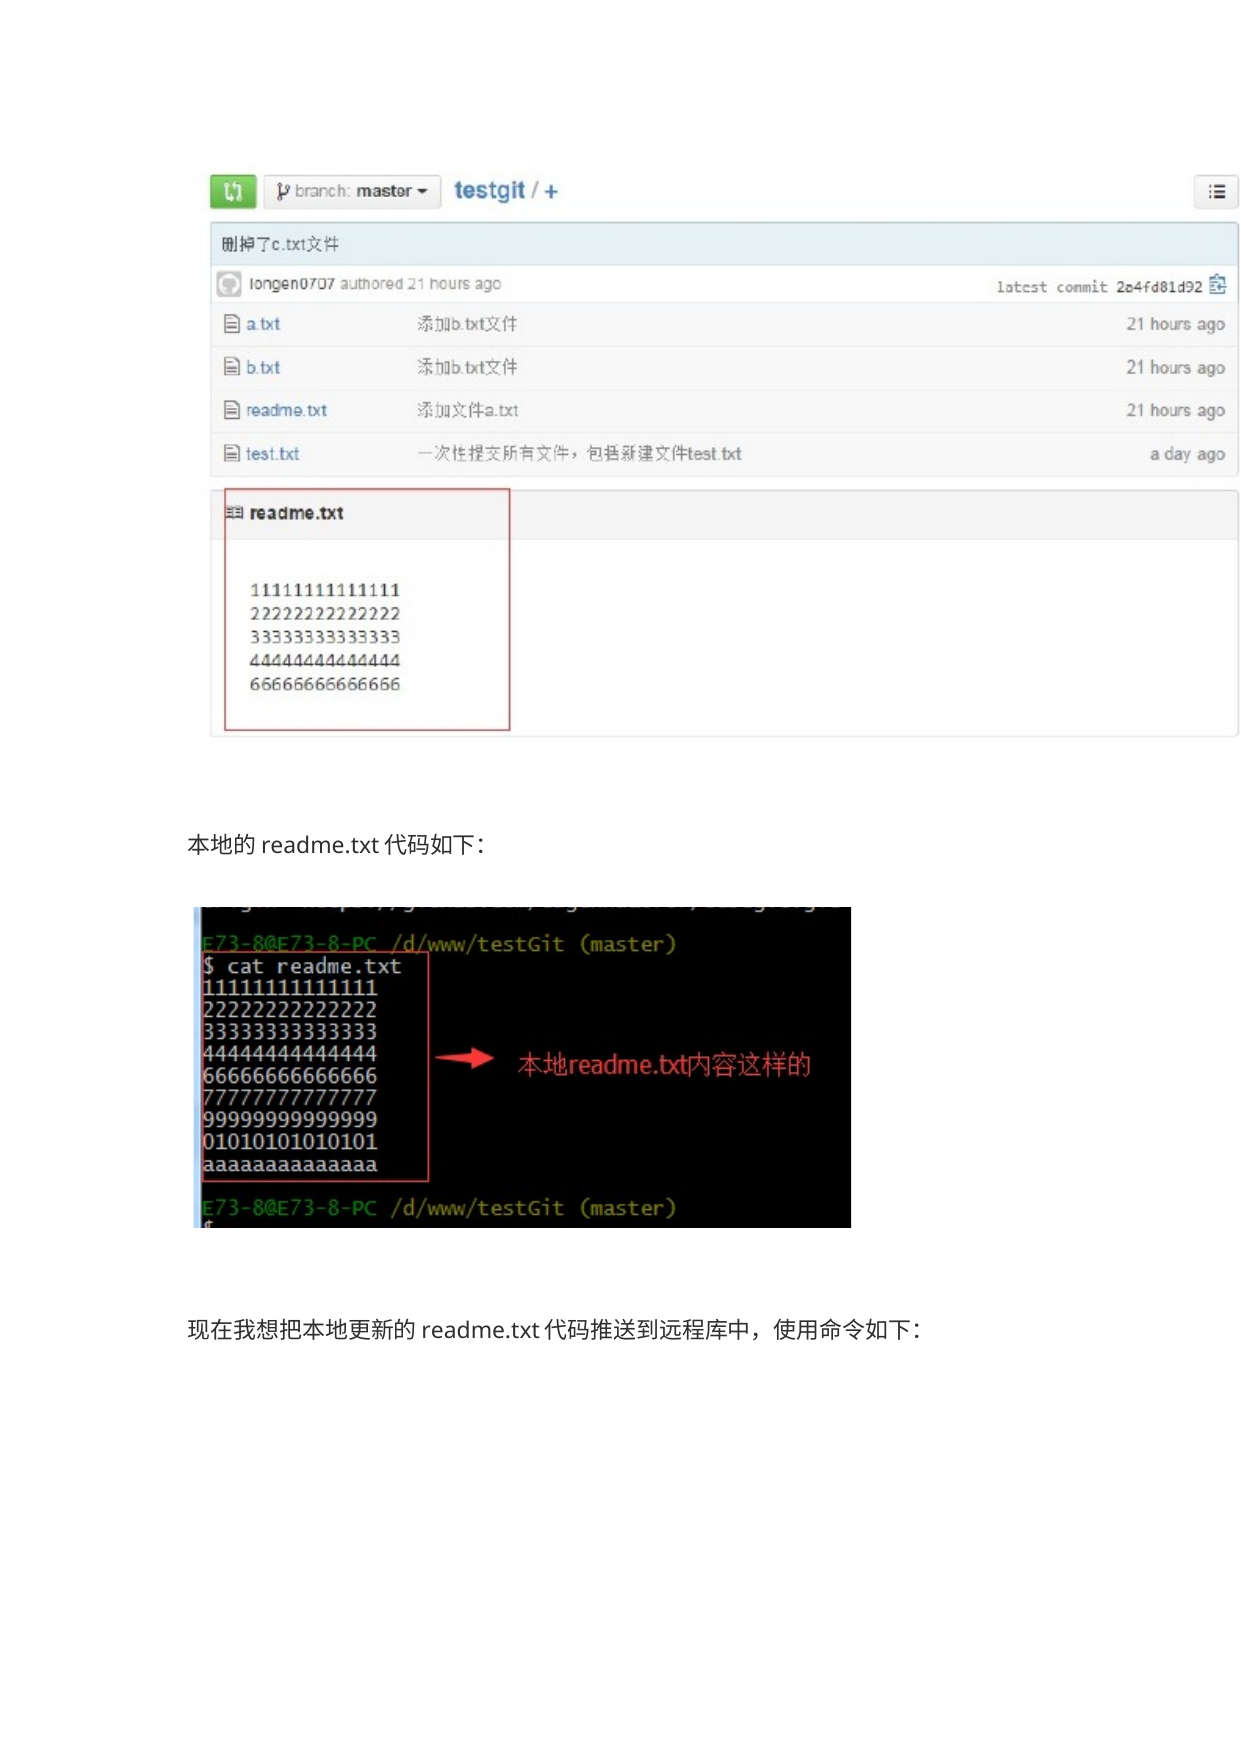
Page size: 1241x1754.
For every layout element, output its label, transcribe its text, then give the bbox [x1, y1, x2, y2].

text 现在我想把本地更新的readme.txt代码推送到远程库中，使用命令如下： [187, 1296, 1053, 1361]
picture [193, 907, 852, 1228]
picture [187, 162, 1241, 761]
text 本地的readme.txt代码如下： [187, 811, 1053, 876]
